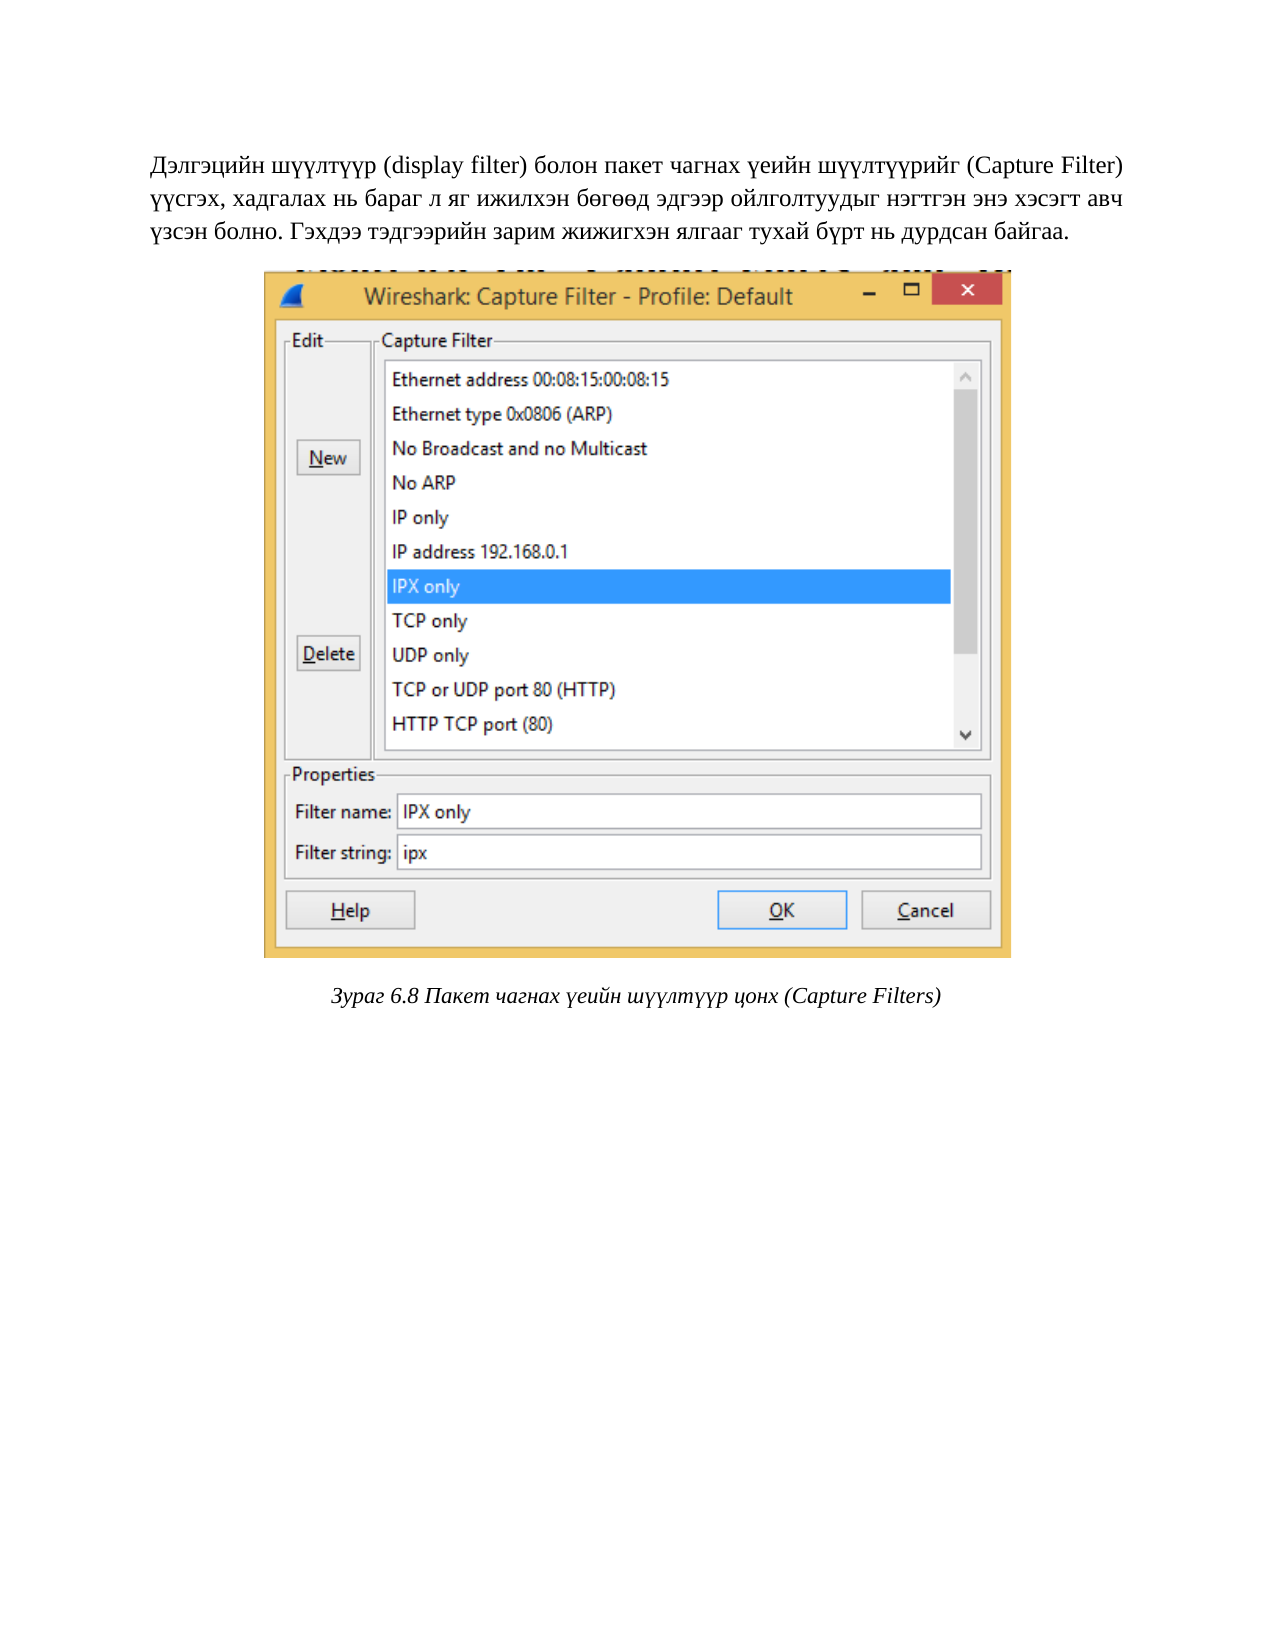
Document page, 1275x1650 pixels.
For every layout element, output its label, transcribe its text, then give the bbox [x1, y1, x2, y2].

picture [264, 270, 1012, 958]
text Зураг 6.8 Пакет чагнах үеийн шүүлтүүр цонх (Capture Filters) [150, 982, 1125, 1009]
text Дэлгэцийн шүүлтүүр (display filter) болон пакет чагнах үеийн шүүлтүүрийг (Capture Filter) үүсгэх, хадгалах нь бараг л яг ижилхэн бөгөөд эдгээр ойлголтуудыг нэгтгэн энэ хэсэгт авч үзсэн болно. Гэхдээ тэдгээрийн зарим жижигхэн ялгааг тухай бүрт нь дурдсан байгаа. [150, 150, 1125, 245]
